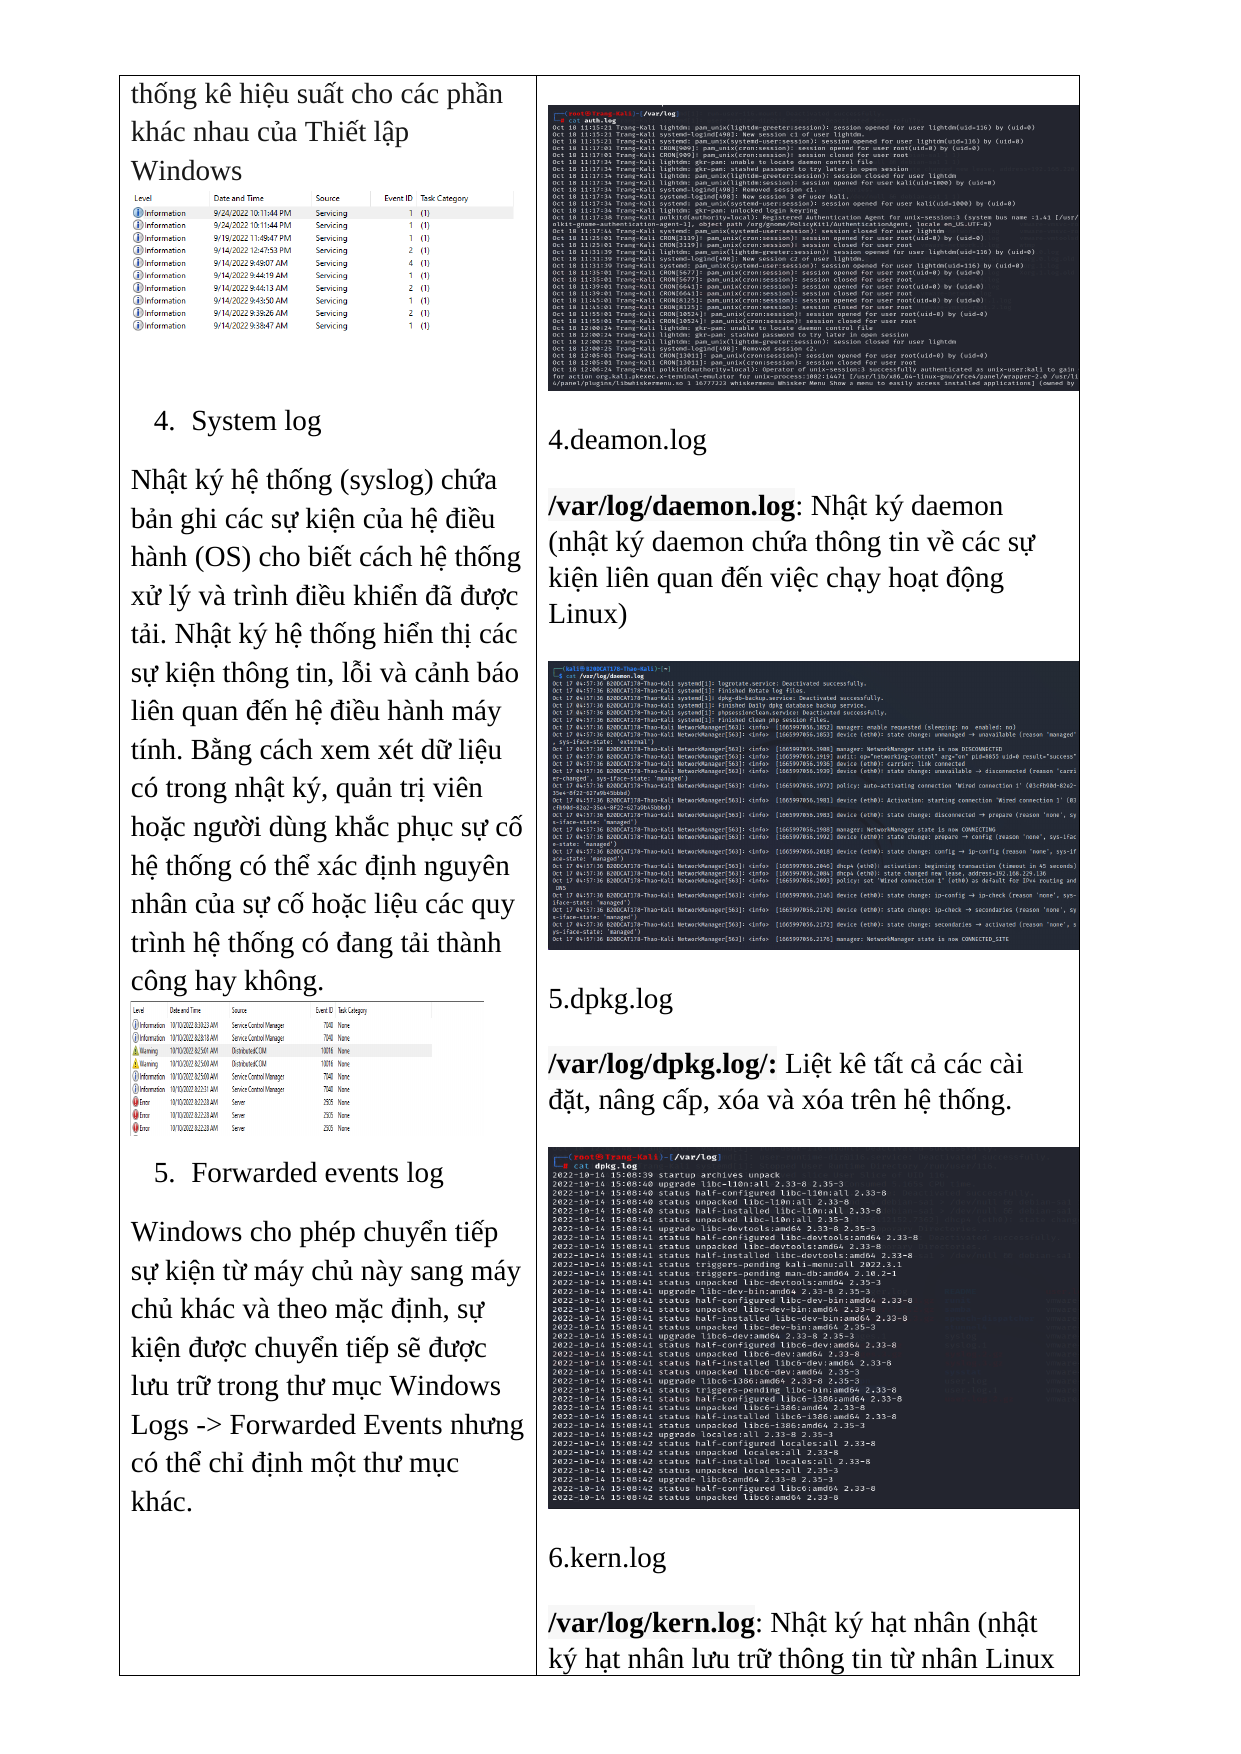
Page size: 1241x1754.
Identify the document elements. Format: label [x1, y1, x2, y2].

picture [548, 105, 1079, 391]
table_header [537, 76, 1079, 1675]
picture [130, 191, 515, 332]
table_header [120, 76, 536, 1675]
picture [548, 661, 1079, 950]
picture [130, 1001, 484, 1136]
picture [548, 1147, 1079, 1509]
